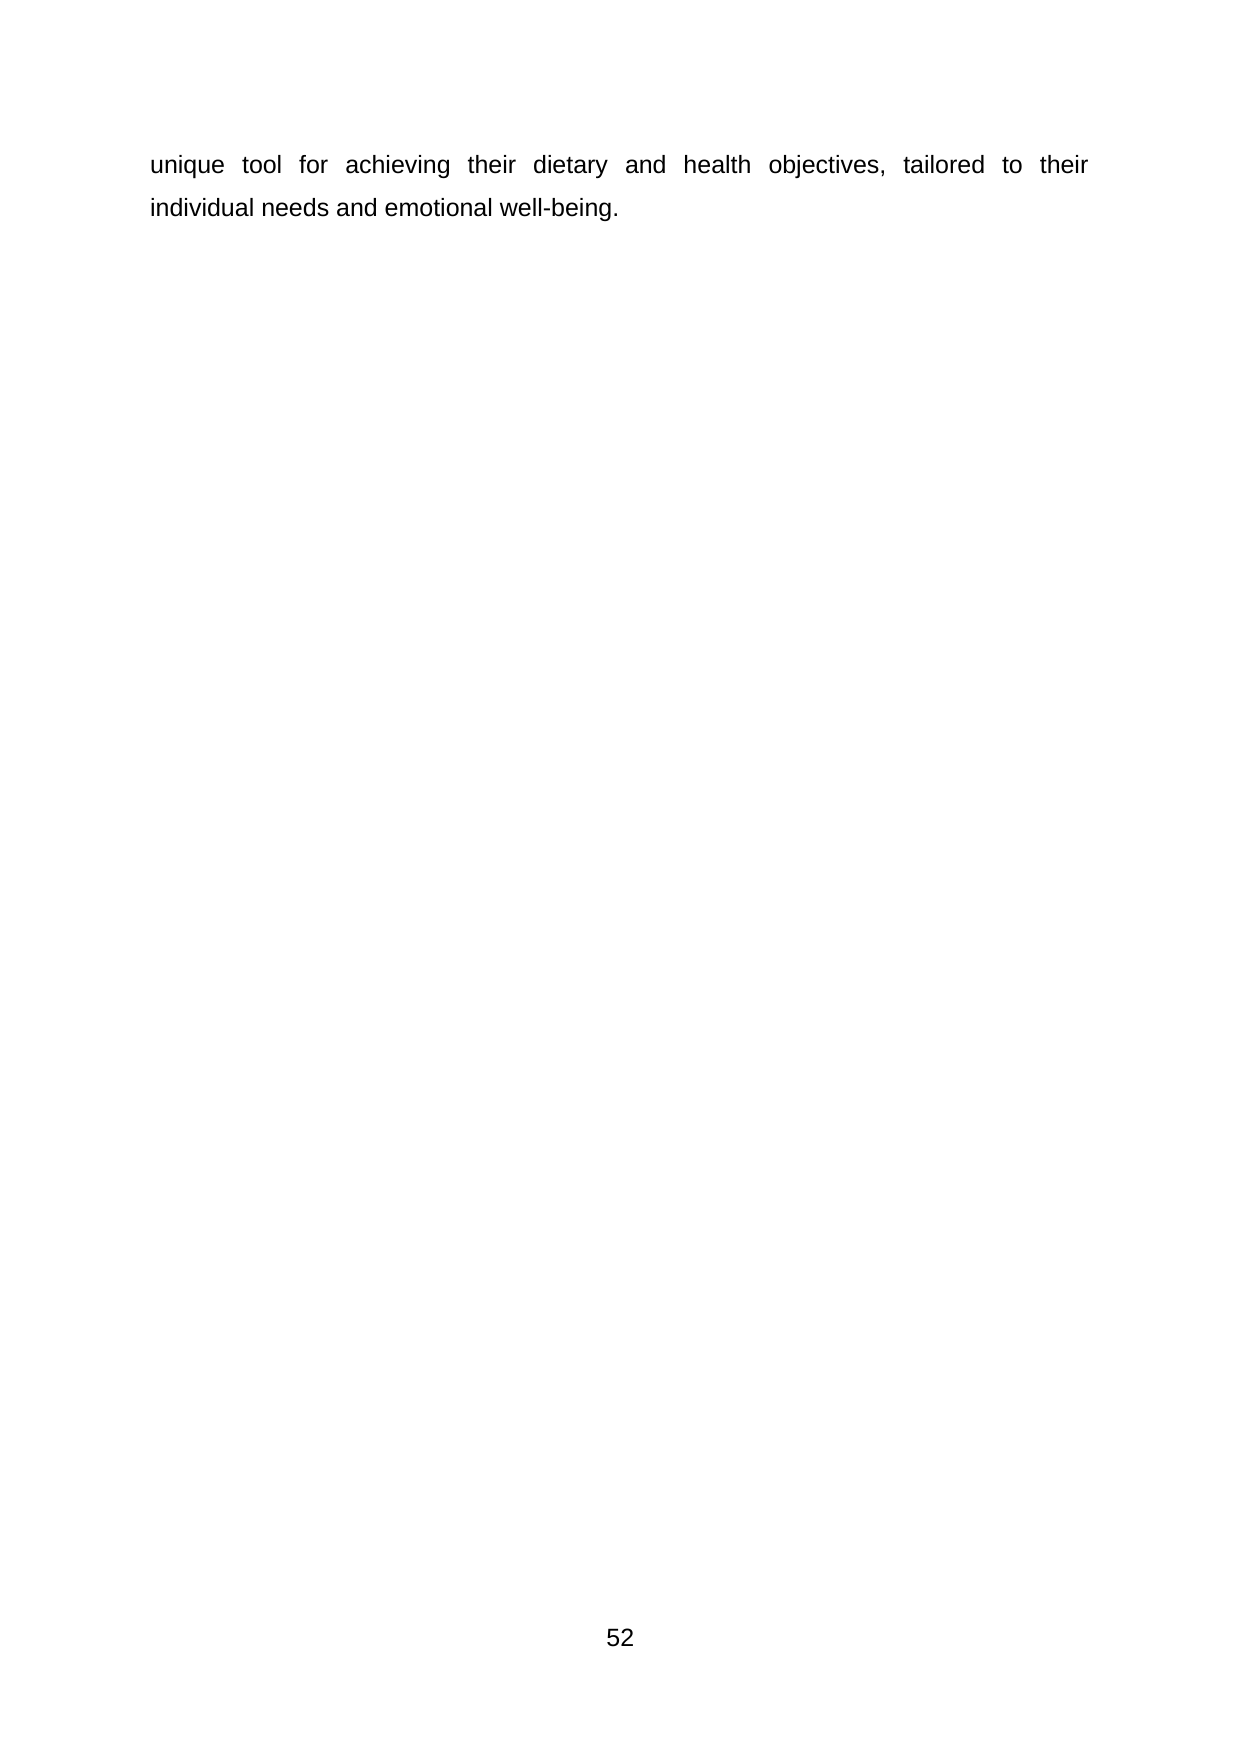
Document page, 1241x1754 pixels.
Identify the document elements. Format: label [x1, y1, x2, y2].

text [150, 150, 1090, 222]
